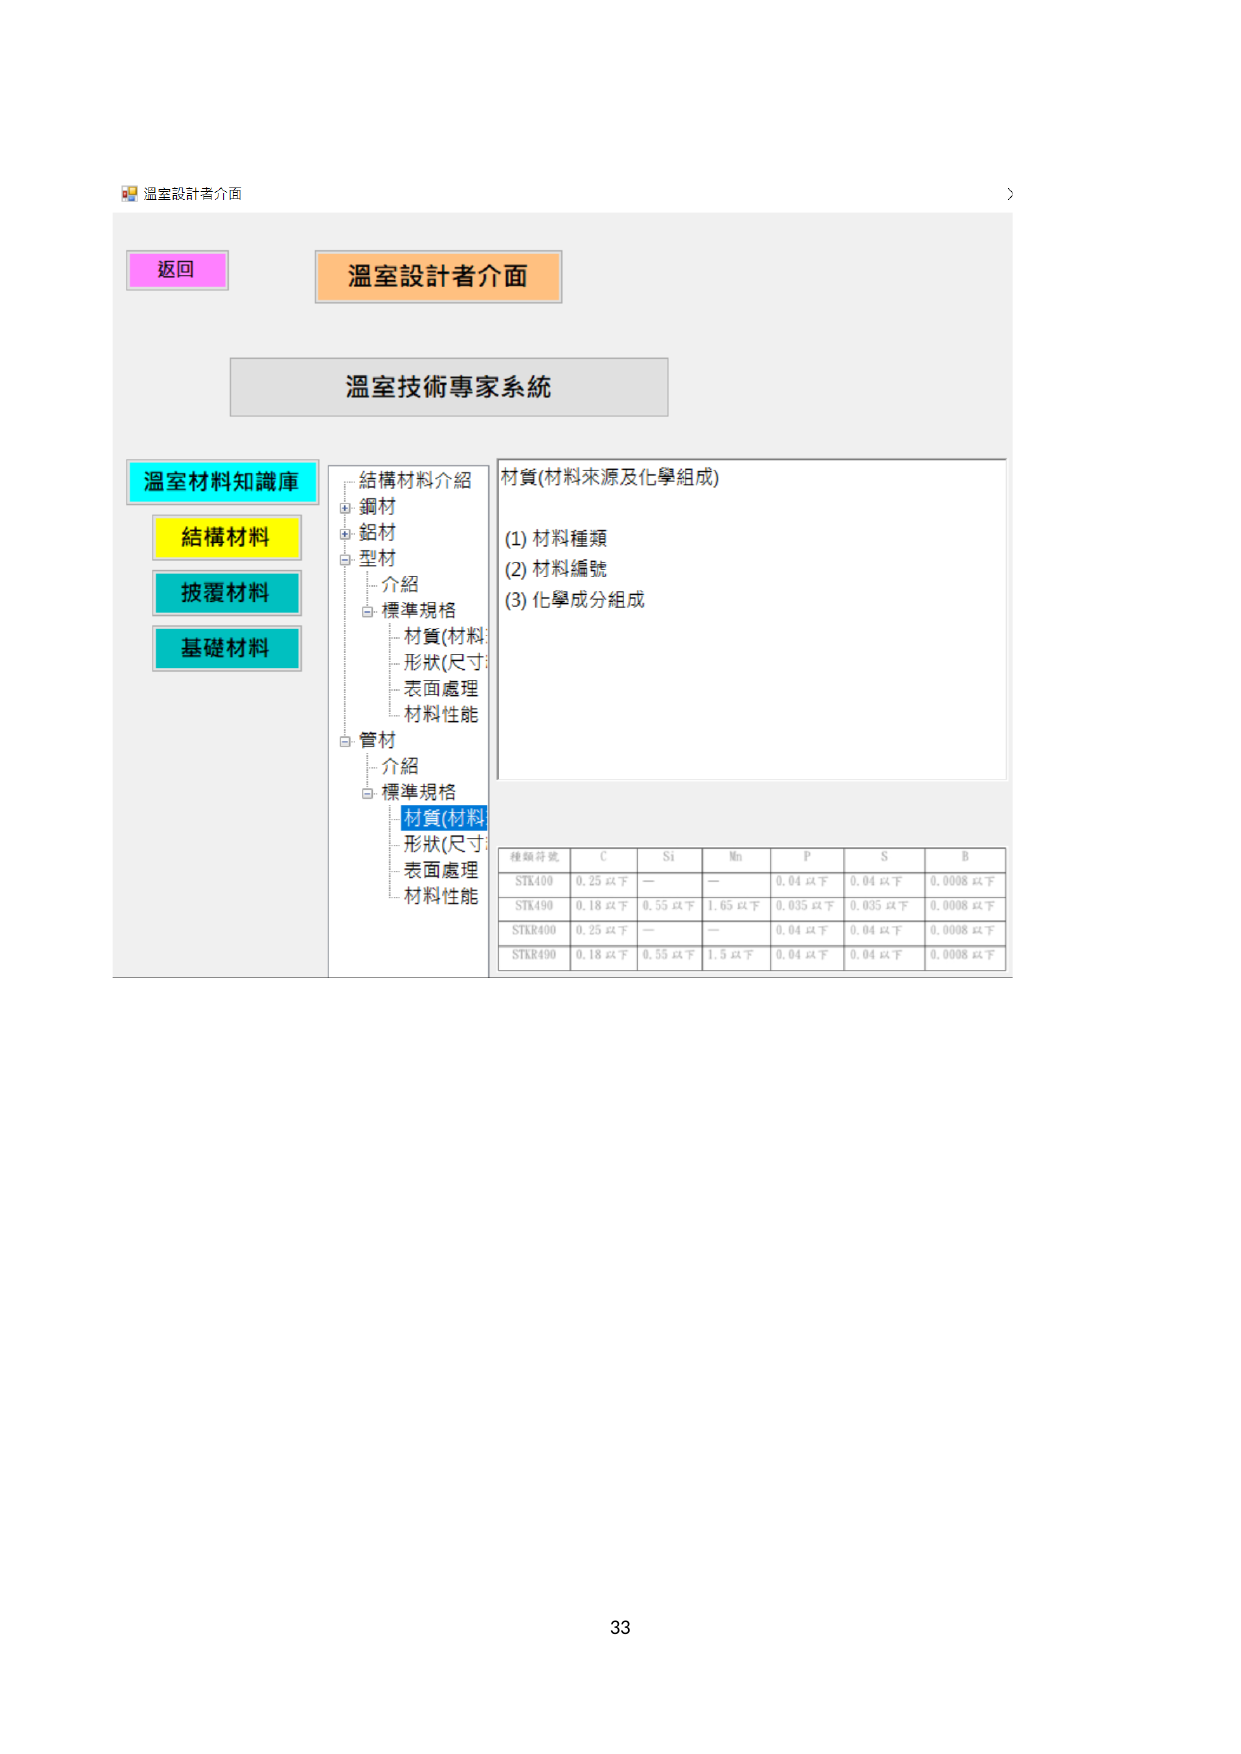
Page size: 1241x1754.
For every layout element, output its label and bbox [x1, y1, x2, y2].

picture [112, 176, 1013, 978]
